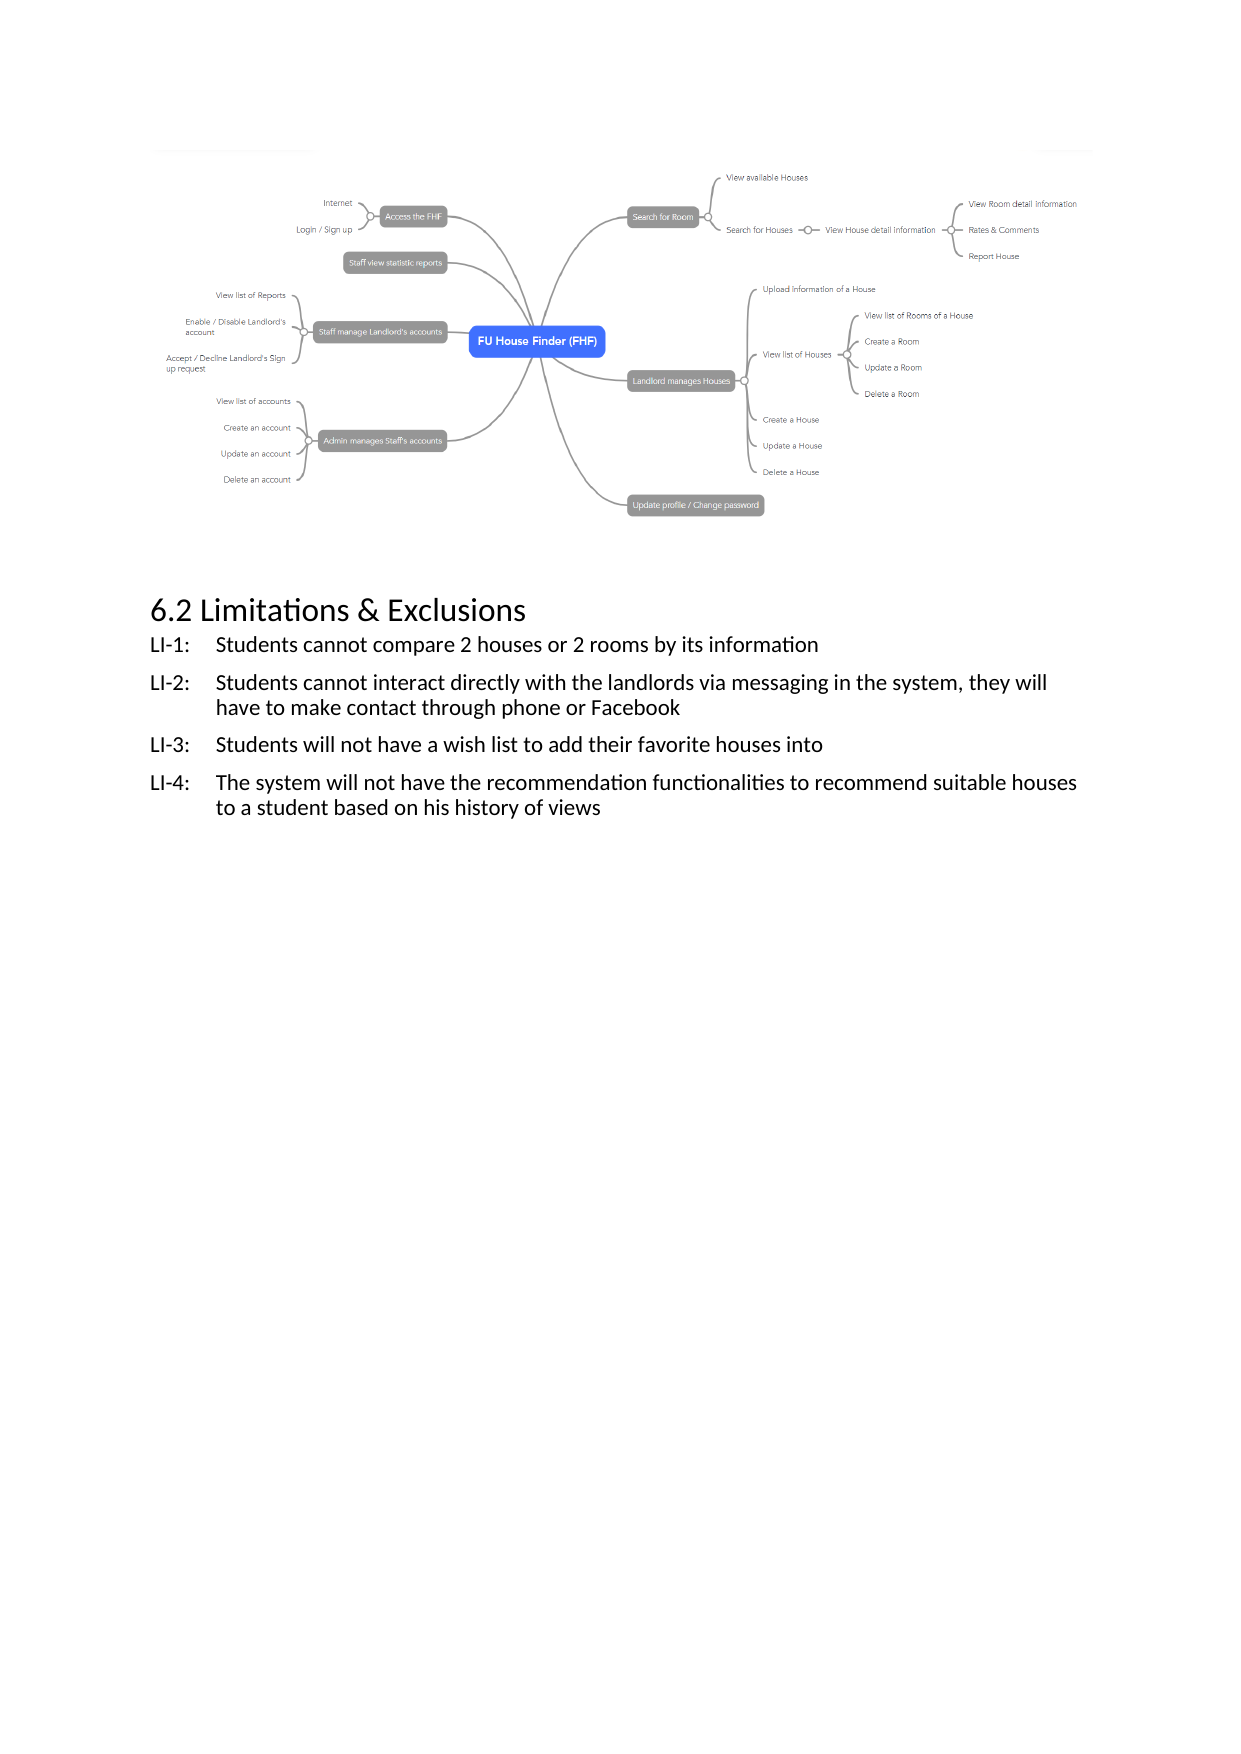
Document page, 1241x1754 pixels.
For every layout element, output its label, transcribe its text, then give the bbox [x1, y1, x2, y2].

picture [150, 150, 1093, 534]
list LI-4: The system will not have the recommendation functionalities to recommend suitable houses to a student based on his history of views [150, 770, 1093, 820]
subtitle 6.2 Limitations & Exclusions [150, 589, 1093, 629]
list LI-1: Students cannot compare 2 houses or 2 rooms by its information [150, 633, 1093, 658]
list LI-3: Students will not have a wish list to add their favorite houses into [150, 733, 1093, 758]
list LI-2: Students cannot interact directly with the landlords via messaging in the system, they will have to make contact through phone or Facebook [150, 670, 1093, 720]
